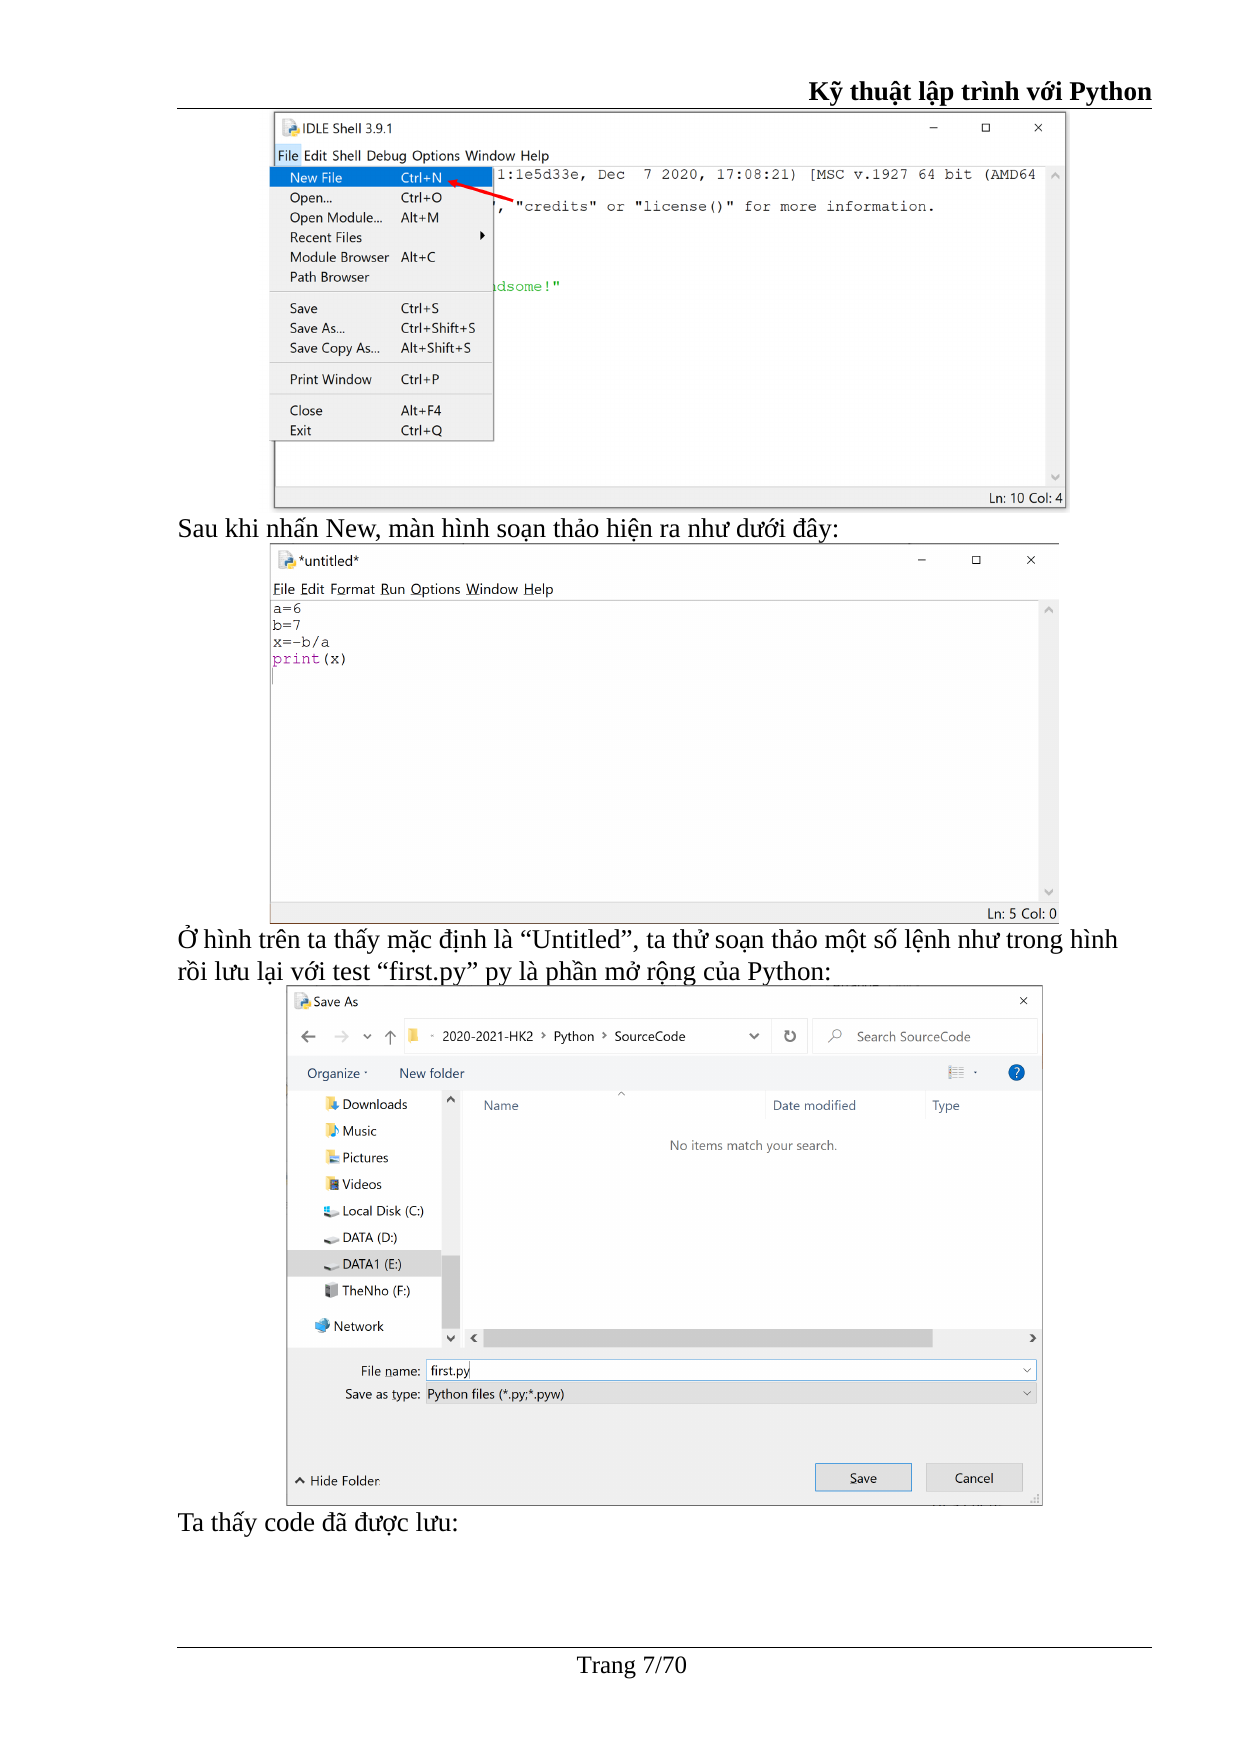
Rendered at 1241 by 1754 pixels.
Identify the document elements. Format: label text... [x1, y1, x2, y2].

picture [269, 543, 1059, 924]
text Sau khi nhấn New, màn hình soạn thảo hiện ra như dưới đây: [177, 512, 1152, 543]
picture [286, 985, 1043, 1506]
picture [258, 109, 1070, 513]
text Ta thấy code đã được lưu: [177, 1506, 1152, 1537]
text Ở hình trên ta thấy mặc định là “Untitled”, ta thử soạn thảo một số lệnh như trong hình rồi lưu lại với test “first.py” py là phần mở rộng của Python: [177, 923, 1152, 986]
